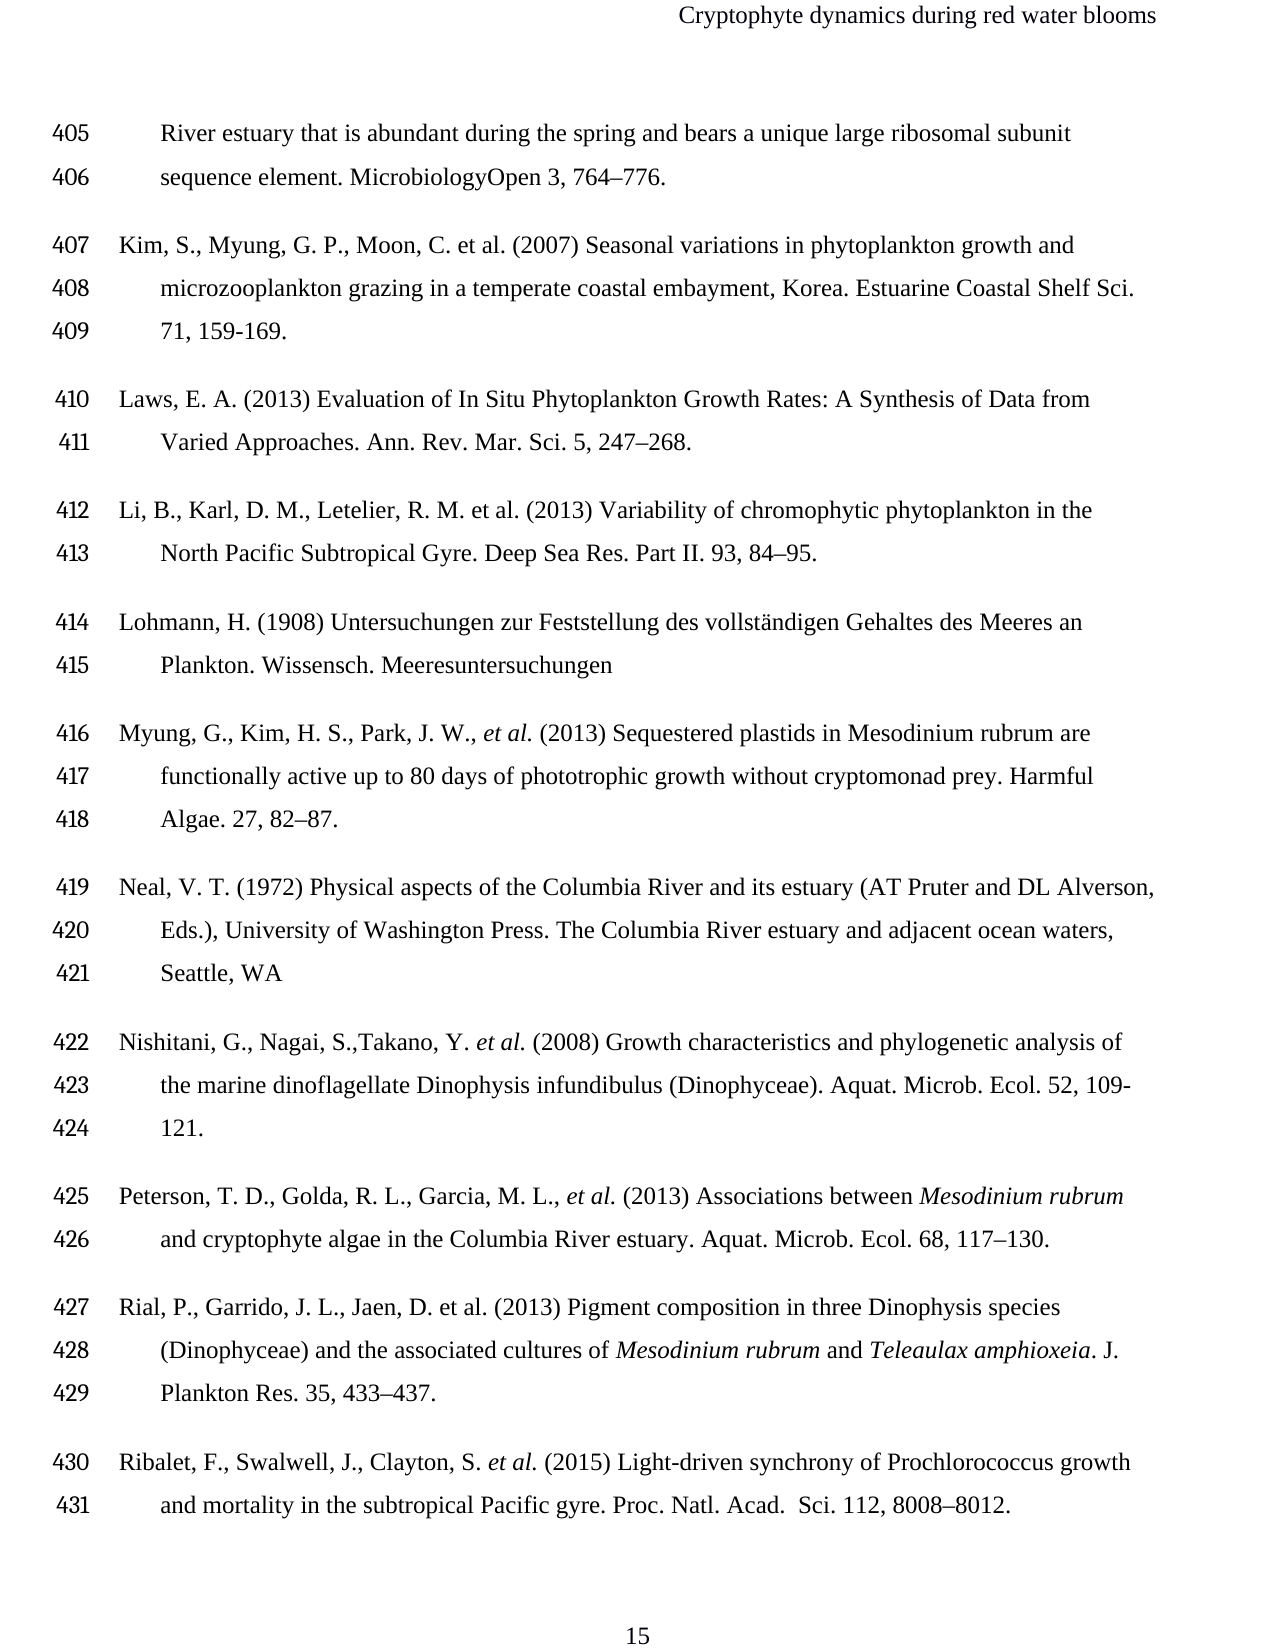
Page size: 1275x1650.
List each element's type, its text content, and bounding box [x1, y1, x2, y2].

text Laws, E. A. (2013) Evaluation of In Situ Phytoplankton Growth Rates: A Synthesis of Data from Varied Approaches. Ann. Rev. Mar. Sci. 5, 247–268. [118, 384, 1156, 456]
text Lohmann, H. (1908) Untersuchungen zur Feststellung des vollständigen Gehaltes des Meeres an Plankton. Wissensch. Meeresuntersuchungen [118, 607, 1156, 678]
text Neal, V. T. (1972) Physical aspects of the Columbia River and its estuary (AT Pruter and DL Alverson, Eds.), University of Washington Press. The Columbia River estuary and adjacent ocean waters, Seattle, WA [118, 872, 1156, 987]
text Peterson, T. D., Golda, R. L., Garcia, M. L., et al. (2013) Associations between Mesodinium rubrum and cryptophyte algae in the Columbia River estuary. Aquat. Microb. Ecol. 68, 117–130. [118, 1181, 1156, 1253]
text Ribalet, F., Swalwell, J., Clayton, S. et al. (2015) Light-driven synchrony of Prochlorococcus growth and mortality in the subtropical Pacific gyre. Proc. Natl. Acad. Sci. 112, 8008–8012. [118, 1447, 1156, 1518]
text Kim, S., Myung, G. P., Moon, C. et al. (2007) Seasonal variations in phytoplankton growth and microzooplankton grazing in a temperate coastal embayment, Korea. Estuarine Coastal Shelf Sci. 71, 159-169. [118, 230, 1156, 345]
text Rial, P., Garrido, J. L., Jaen, D. et al. (2013) Pigment composition in three Dinophysis species (Dinophyceae) and the associated cultures of Mesodinium rubrum and Teleaulax amphioxeia. J. Plankton Res. 35, 433–437. [118, 1292, 1156, 1407]
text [118, 118, 1156, 190]
text Li, B., Karl, D. M., Letelier, R. M. et al. (2013) Variability of chromophytic phytoplankton in the North Pacific Subtropical Gyre. Deep Sea Res. Part II. 93, 84–95. [118, 495, 1156, 567]
text Nishitani, G., Nagai, S.,Takano, Y. et al. (2008) Growth characteristics and phylogenetic analysis of the marine dinoflagellate Dinophysis infundibulus (Dinophyceae). Aquat. Microb. Ecol. 52, 109-121. [118, 1027, 1156, 1142]
text Myung, G., Kim, H. S., Park, J. W., et al. (2013) Sequestered plastids in Mesodinium rubrum are functionally active up to 80 days of phototrophic growth without cryptomonad prey. Harmful Algae. 27, 82–87. [118, 718, 1156, 833]
